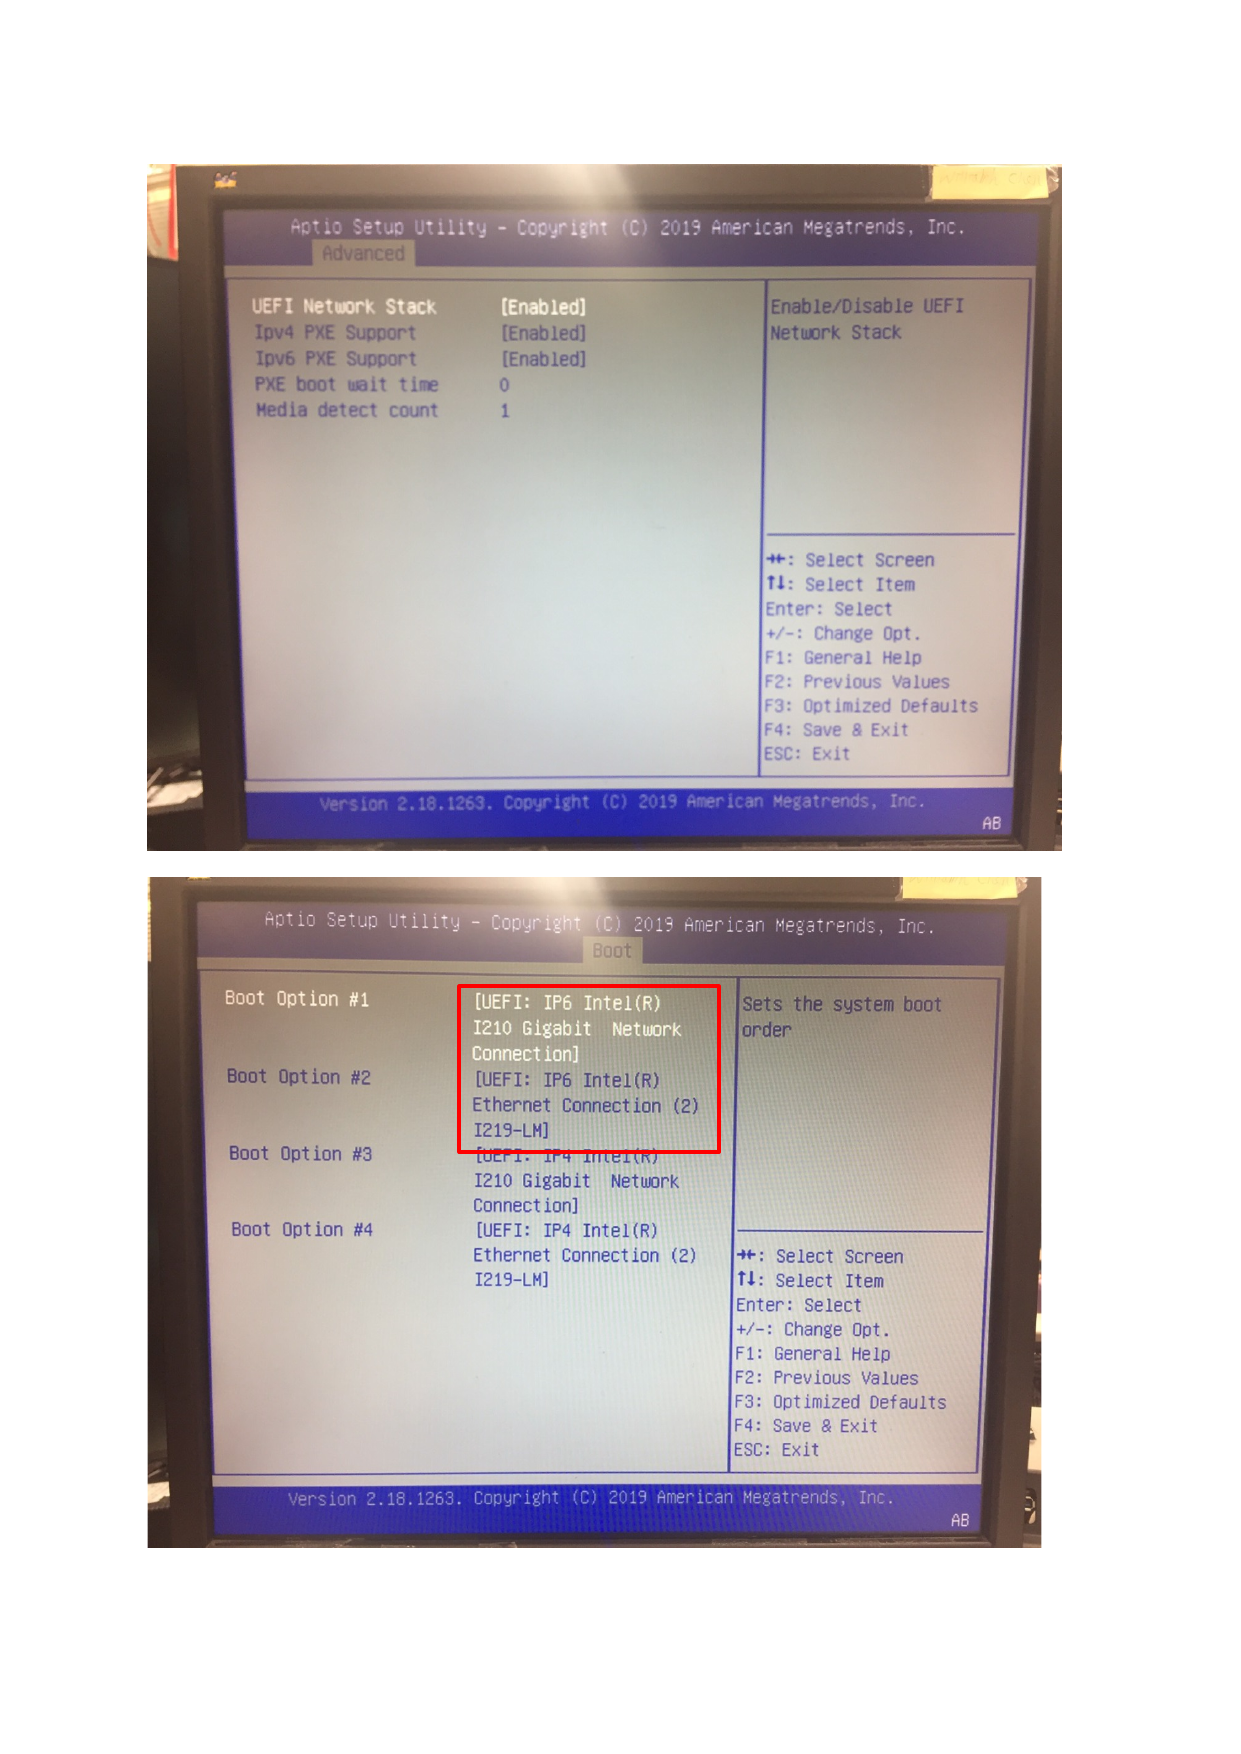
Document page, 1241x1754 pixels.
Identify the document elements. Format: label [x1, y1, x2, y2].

picture [147, 164, 1062, 851]
picture [147, 877, 1042, 1548]
